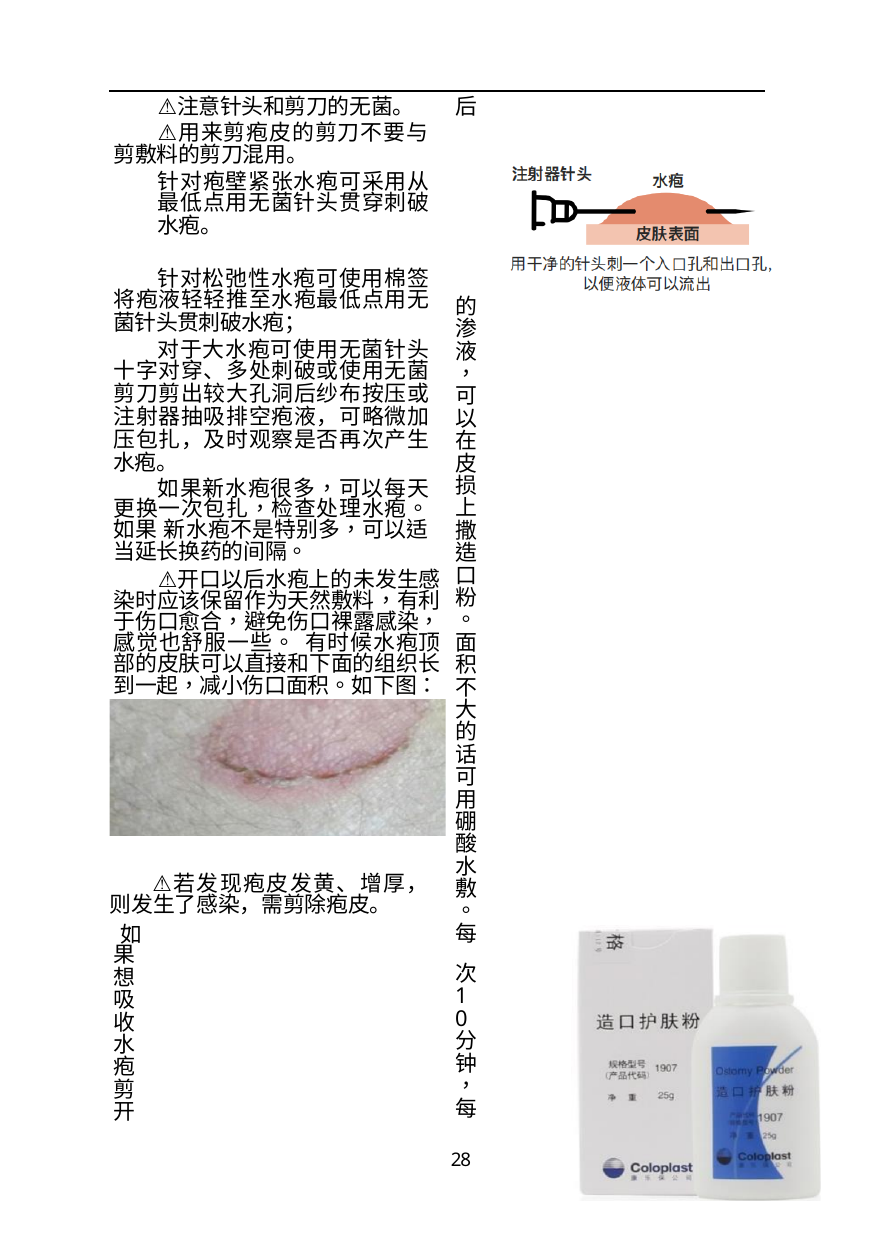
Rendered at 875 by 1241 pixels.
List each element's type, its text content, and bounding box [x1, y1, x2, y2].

text ⚠用来剪疱皮的剪刀不要与剪敷料的剪刀混用。 [113, 123, 429, 168]
text 针对松弛性水疱可使用棉签将疱液轻轻推至水疱最低点用无菌针头贯刺破水疱； [113, 268, 429, 336]
picture [109, 699, 446, 836]
picture [470, 126, 817, 299]
text 针对疱壁紧张水疱可采用从最低点用无菌针头贯穿刺破水疱。 [157, 172, 429, 240]
picture [571, 925, 821, 1201]
text ⚠开口以后水疱上的未发生感染时应该保留作为天然敷料，有利于伤口愈合，避免伤口裸露感染，感觉也舒服一些。 有时候水疱顶部的皮肤可以直接和下面的组织长到一起，减小伤口面积。如下图： [113, 569, 441, 699]
text ⚠注意针头和剪刀的无菌。 [113, 96, 429, 119]
text 如果新水疱很多，可以每天更换一次包扎，检查处理水疱。如果 新水疱不是特别多，可以适当延长换药的间隔。 [113, 480, 429, 565]
text 对于大水疱可使用无菌针头十字对穿、多处刺破或使用无菌剪刀剪出较大孔洞后纱布按压或注射器抽吸排空疱液，可略微加压包扎，及时观察是否再次产生水疱。 [113, 339, 429, 476]
text ⚠若发现疱皮发黄、增厚，则发生了感染，需剪除疱皮。 [109, 873, 429, 918]
